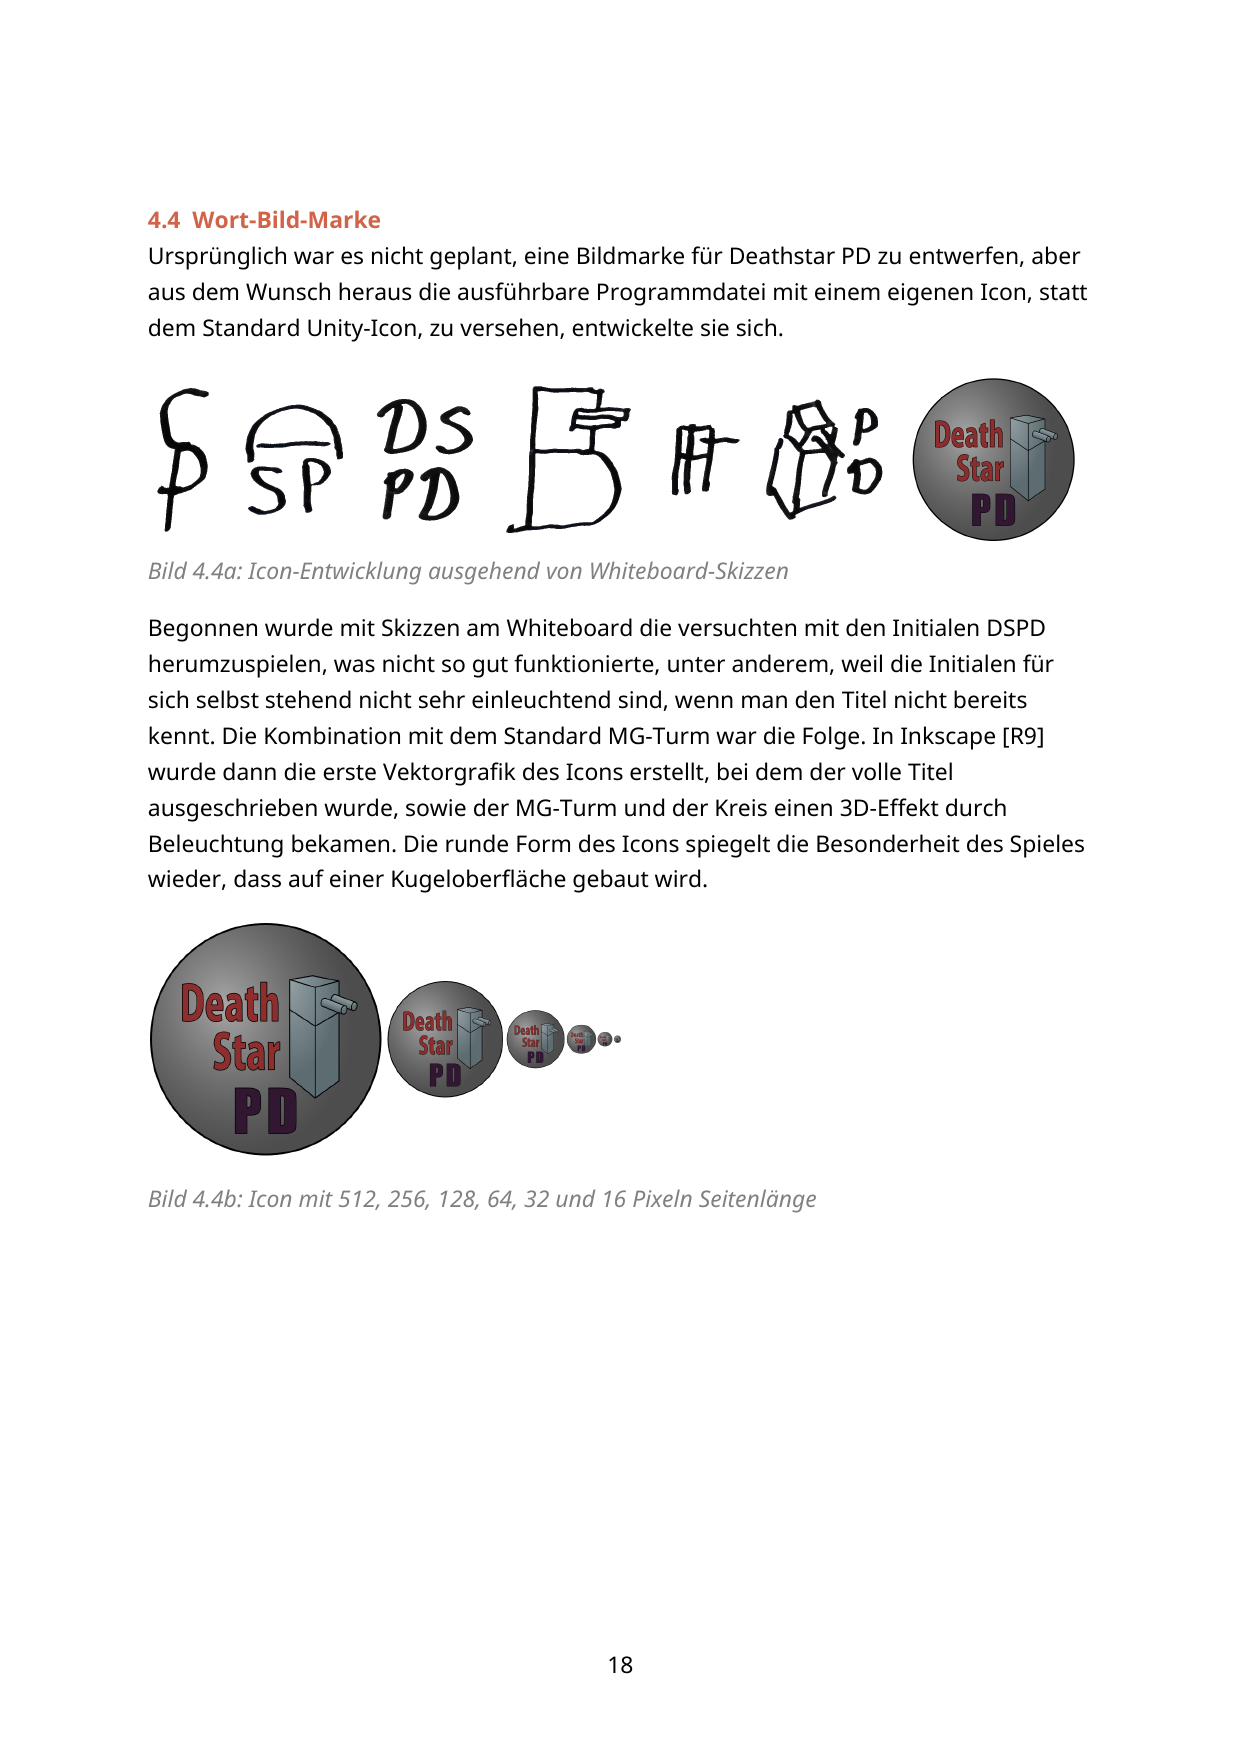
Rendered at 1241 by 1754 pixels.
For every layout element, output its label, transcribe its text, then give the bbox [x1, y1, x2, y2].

subtitle 4.4 Wort-Bild-Marke [148, 204, 1093, 236]
text Begonnen wurde mit Skizzen am Whiteboard die versuchten mit den Initialen DSPD herumzuspielen, was nicht so gut funktionierte, unter anderem, weil die Initialen für sich selbst stehend nicht sehr einleuchtend sind, wenn man den Titel nicht bereits kennt. Die Kombination mit dem Standard MG-Turm war die Folge. In Inkscape [R9] wurde dann die erste Vektorgrafik des Icons erstellt, bei dem der volle Titel ausgeschrieben wurde, sowie der MG-Turm und der Kreis einen 3D-Effekt durch Beleuchtung bekamen. Die runde Form des Icons spiegelt die Besonderheit des Spieles wieder, dass auf einer Kugeloberfläche gebaut wird. [148, 612, 1093, 895]
picture [147, 920, 621, 1158]
text Ursprünglich war es nicht geplant, eine Bildmarke für Deathstar PD zu entwerfen, aber aus dem Wunsch heraus die ausführbare Programmdatei mit einem eigenen Icon, statt dem Standard Unity-Icon, zu versehen, entwickelte sie sich. [148, 240, 1093, 343]
text Bild 4.4b: Icon mit 512, 256, 128, 64, 32 und 16 Pixeln Seitenlänge [148, 1183, 1093, 1214]
picture [147, 368, 1092, 551]
